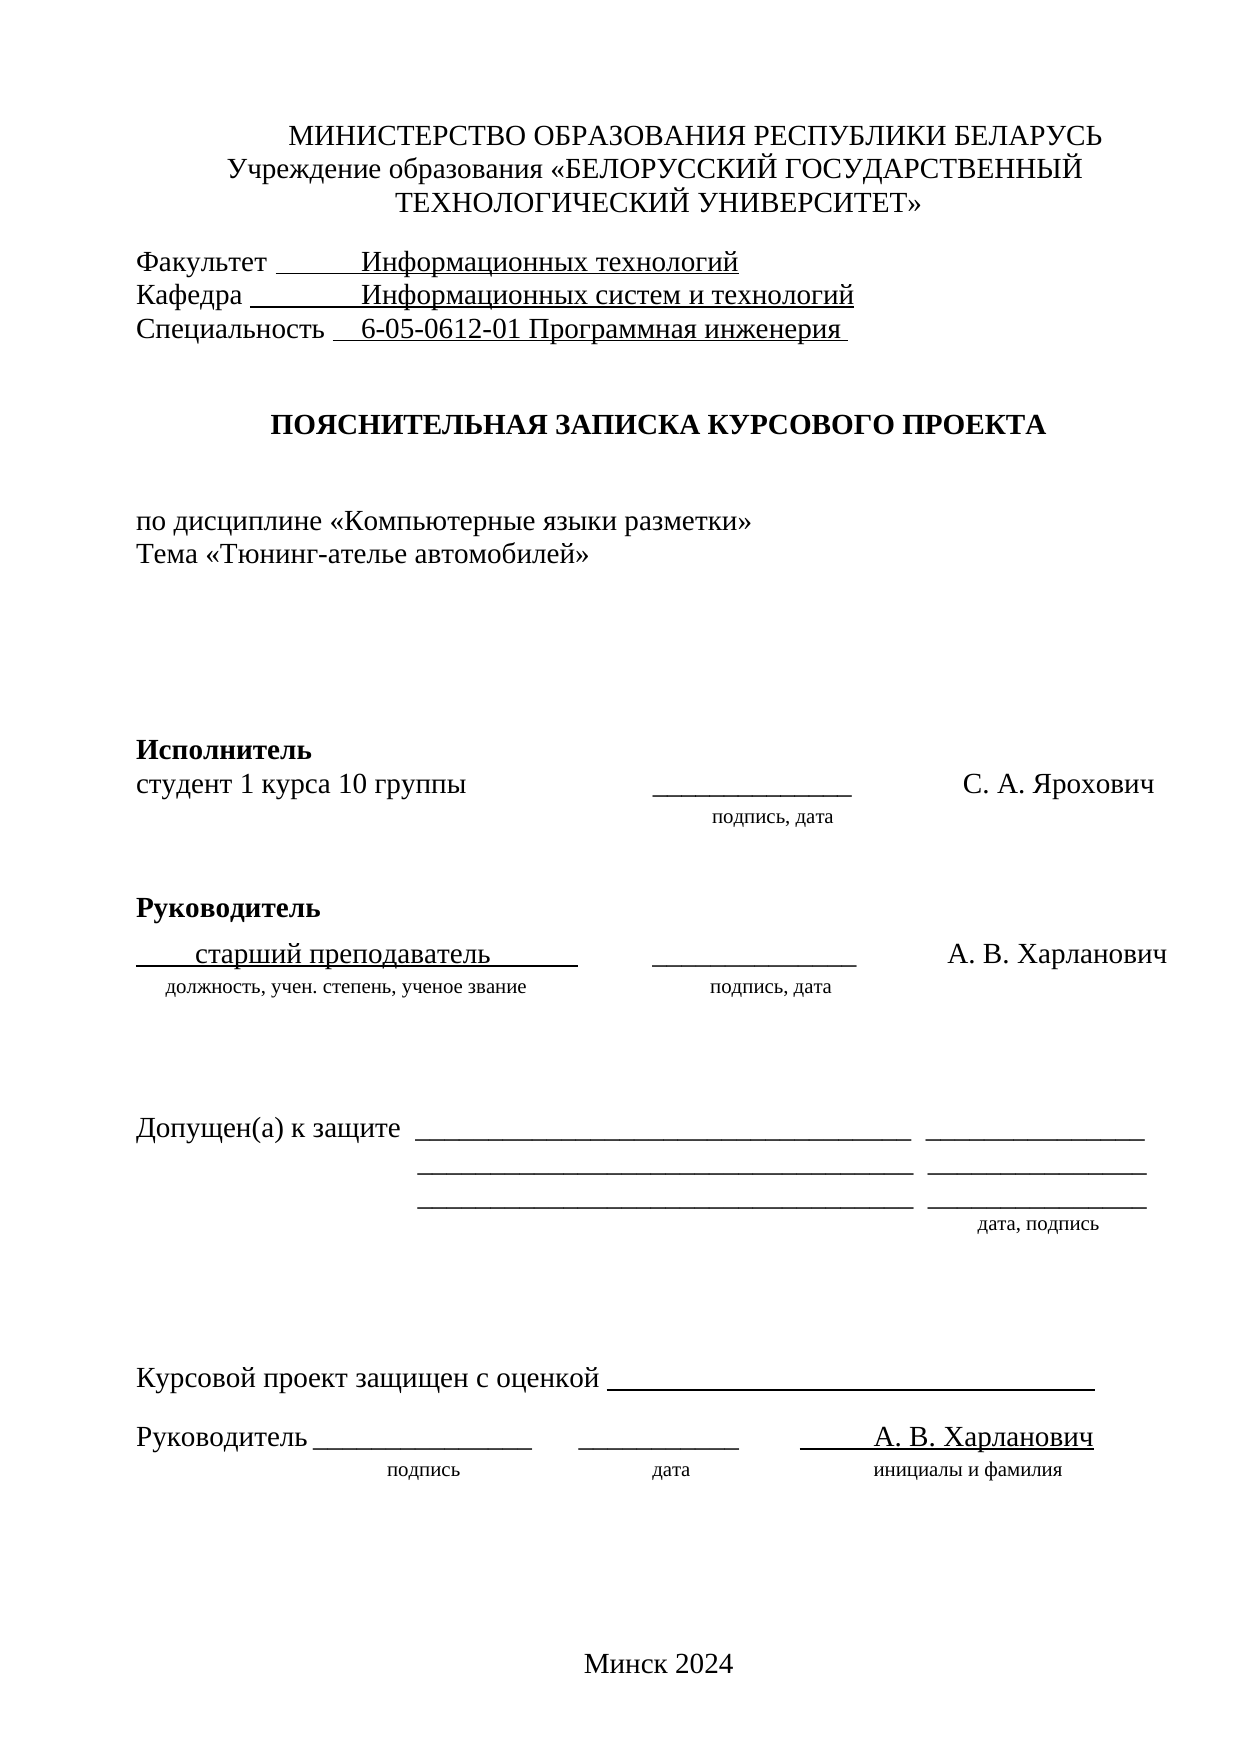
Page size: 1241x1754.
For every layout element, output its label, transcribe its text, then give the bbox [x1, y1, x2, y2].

text __________________________________ _______________ [136, 1178, 1181, 1211]
text ПОЯСНИТЕЛЬНАЯ ЗАПИСКА КУРСОВОГО ПРОЕКТА [136, 407, 1181, 440]
text дата, подпись [136, 1211, 1181, 1235]
text Допущен(а) к защите __________________________________ _______________ [136, 1111, 1181, 1144]
text Руководитель _______________ ___________ А. В. Харланович [136, 1419, 1181, 1452]
text __________________________________ _______________ [136, 1144, 1181, 1178]
text МИНИСТЕРСТВО ОБРАЗОВАНИЯ РЕСПУБЛИКИ БЕЛАРУСЬ Учреждение образования «БЕЛОРУССКИЙ ГОСУДАРСТВЕННЫЙ ТЕХНОЛОГИЧЕСКИЙ УНИВЕРСИТЕТ» [136, 118, 1181, 219]
text Руководитель [136, 890, 1181, 924]
text Исполнитель [136, 732, 1181, 766]
text подпись дата инициалы и фамилия [136, 1457, 1181, 1481]
text Кафедра Информационных систем и технологий [136, 277, 1181, 311]
text студент 1 курса 10 группы ______________ С. А. Ярохович [136, 766, 1181, 799]
text по дисциплине «Компьютерные языки разметки» [136, 503, 1181, 536]
text Курсовой проект защищен с оценкой [136, 1360, 1181, 1394]
text подпись, дата [136, 804, 1181, 828]
text должность, учен. степень, ученое звание подпись, дата [136, 974, 1181, 998]
text старший преподаватель ______________ А. В. Харланович [136, 936, 1181, 970]
text Факультет Информационных технологий [136, 244, 1181, 277]
text Тема «Тюнинг-ателье автомобилей» [136, 536, 1181, 570]
text Специальность 6-05-0612-01 Программная инженерия [136, 311, 1181, 344]
